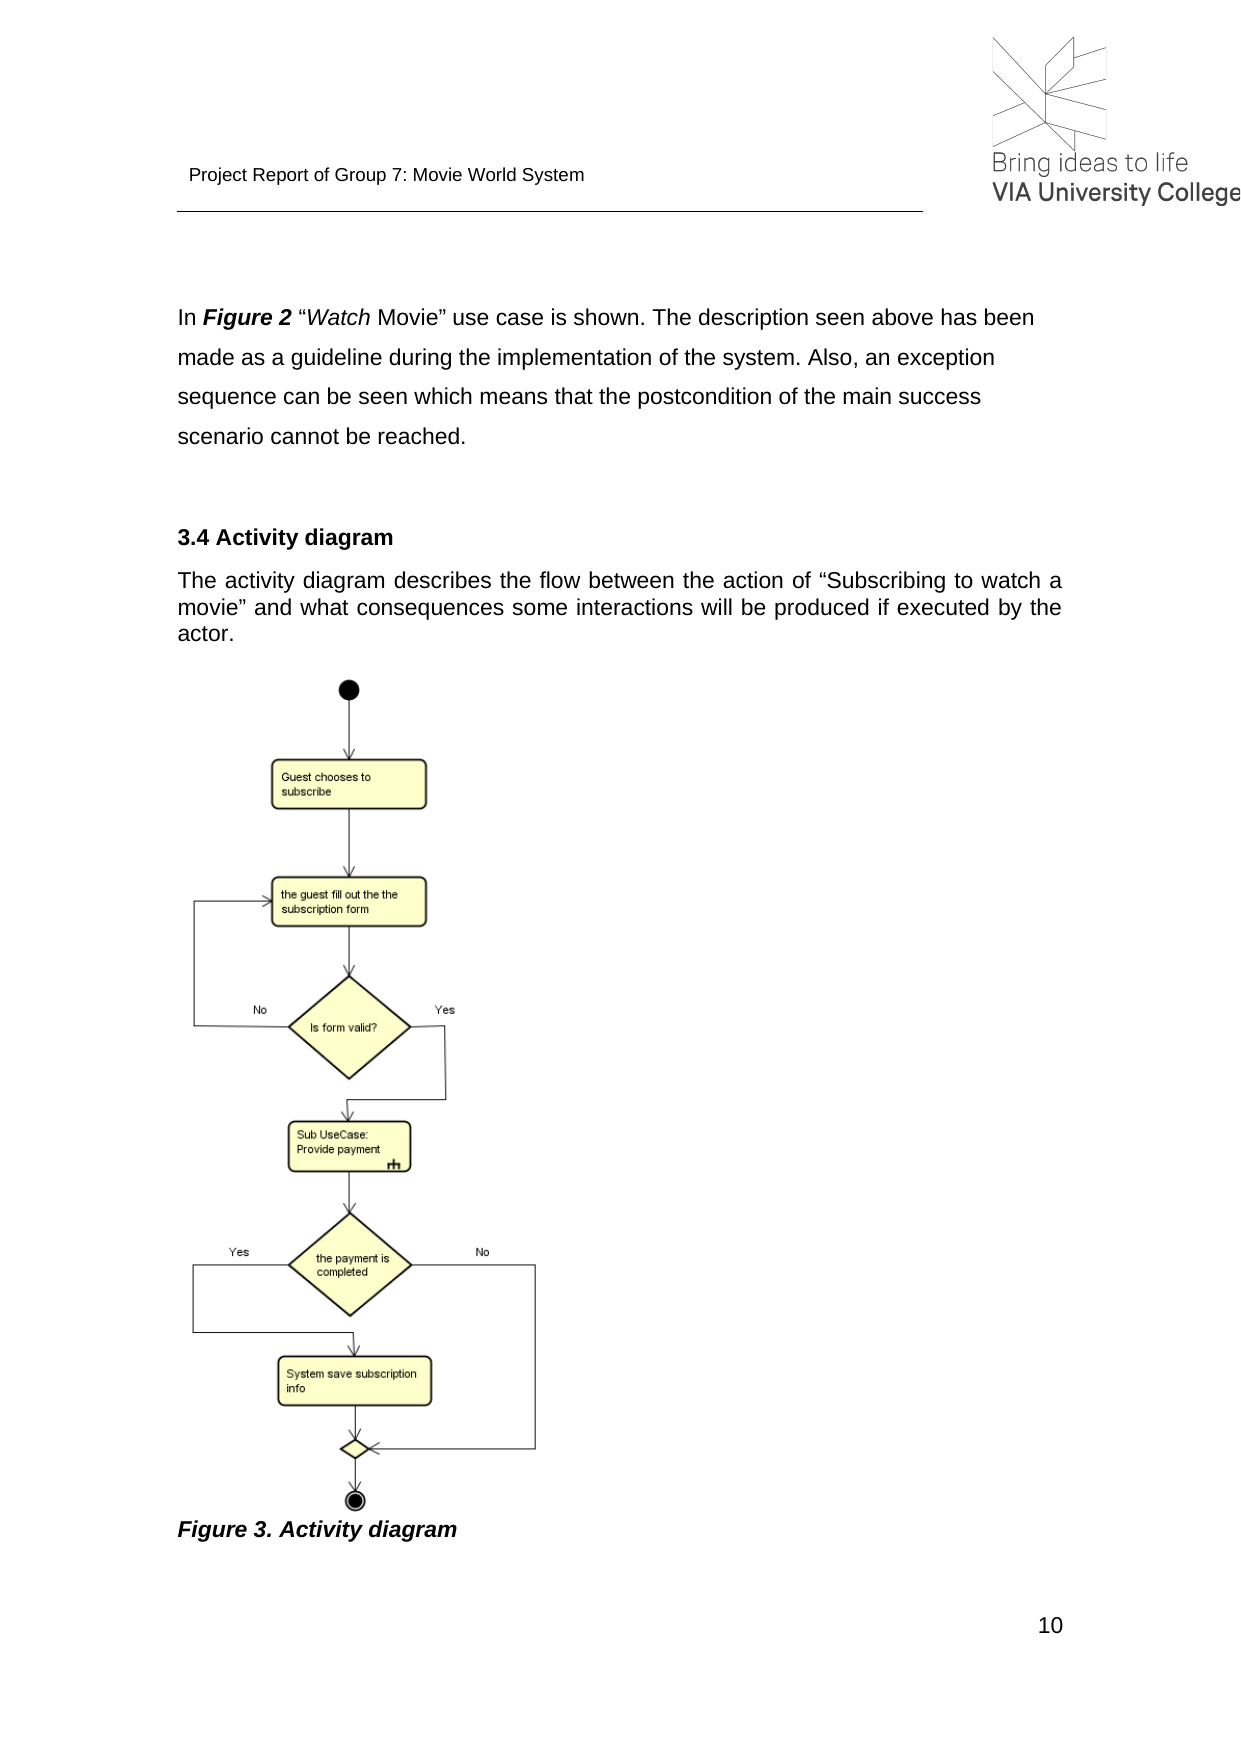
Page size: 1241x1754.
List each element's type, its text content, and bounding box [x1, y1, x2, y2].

text 3.4 Activity diagram [177, 524, 1063, 551]
picture [991, 36, 1241, 206]
text In Figure 2 “Watch Movie” use case is shown. The description seen above has been made as a guideline during the implementation of the system. Also, an exception sequence can be seen which means that the postcondition of the main success scenario cannot be reached. [177, 304, 1063, 449]
text Figure 3. Activity diagram [177, 1516, 1063, 1542]
text The activity diagram describes the flow between the action of “Subscribing to watch a movie” and what consequences some interactions will be produced if executed by the actor. [177, 567, 1063, 646]
picture [177, 675, 543, 1516]
